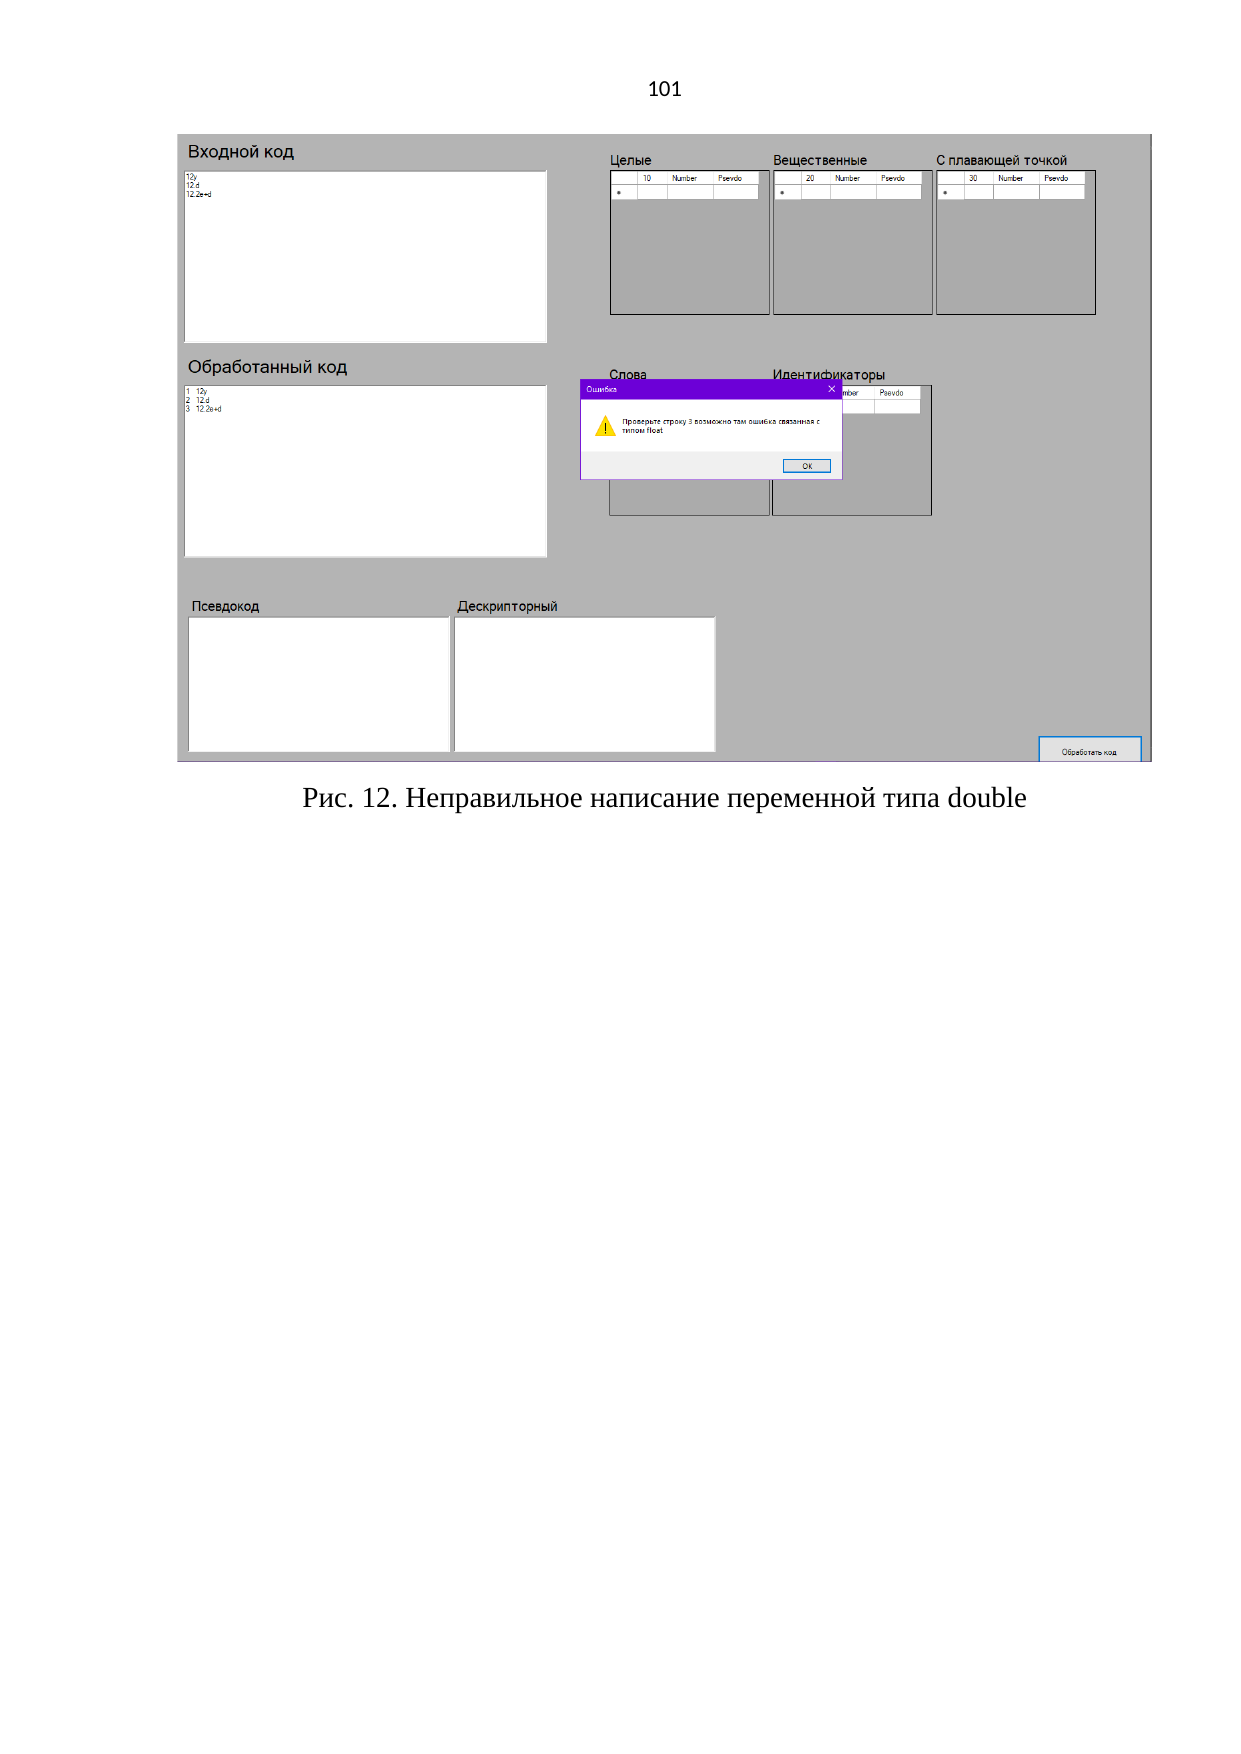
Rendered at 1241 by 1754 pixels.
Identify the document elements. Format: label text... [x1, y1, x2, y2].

text Рис. 12. Неправильное написание переменной типа double [177, 781, 1152, 814]
picture [177, 134, 1152, 762]
